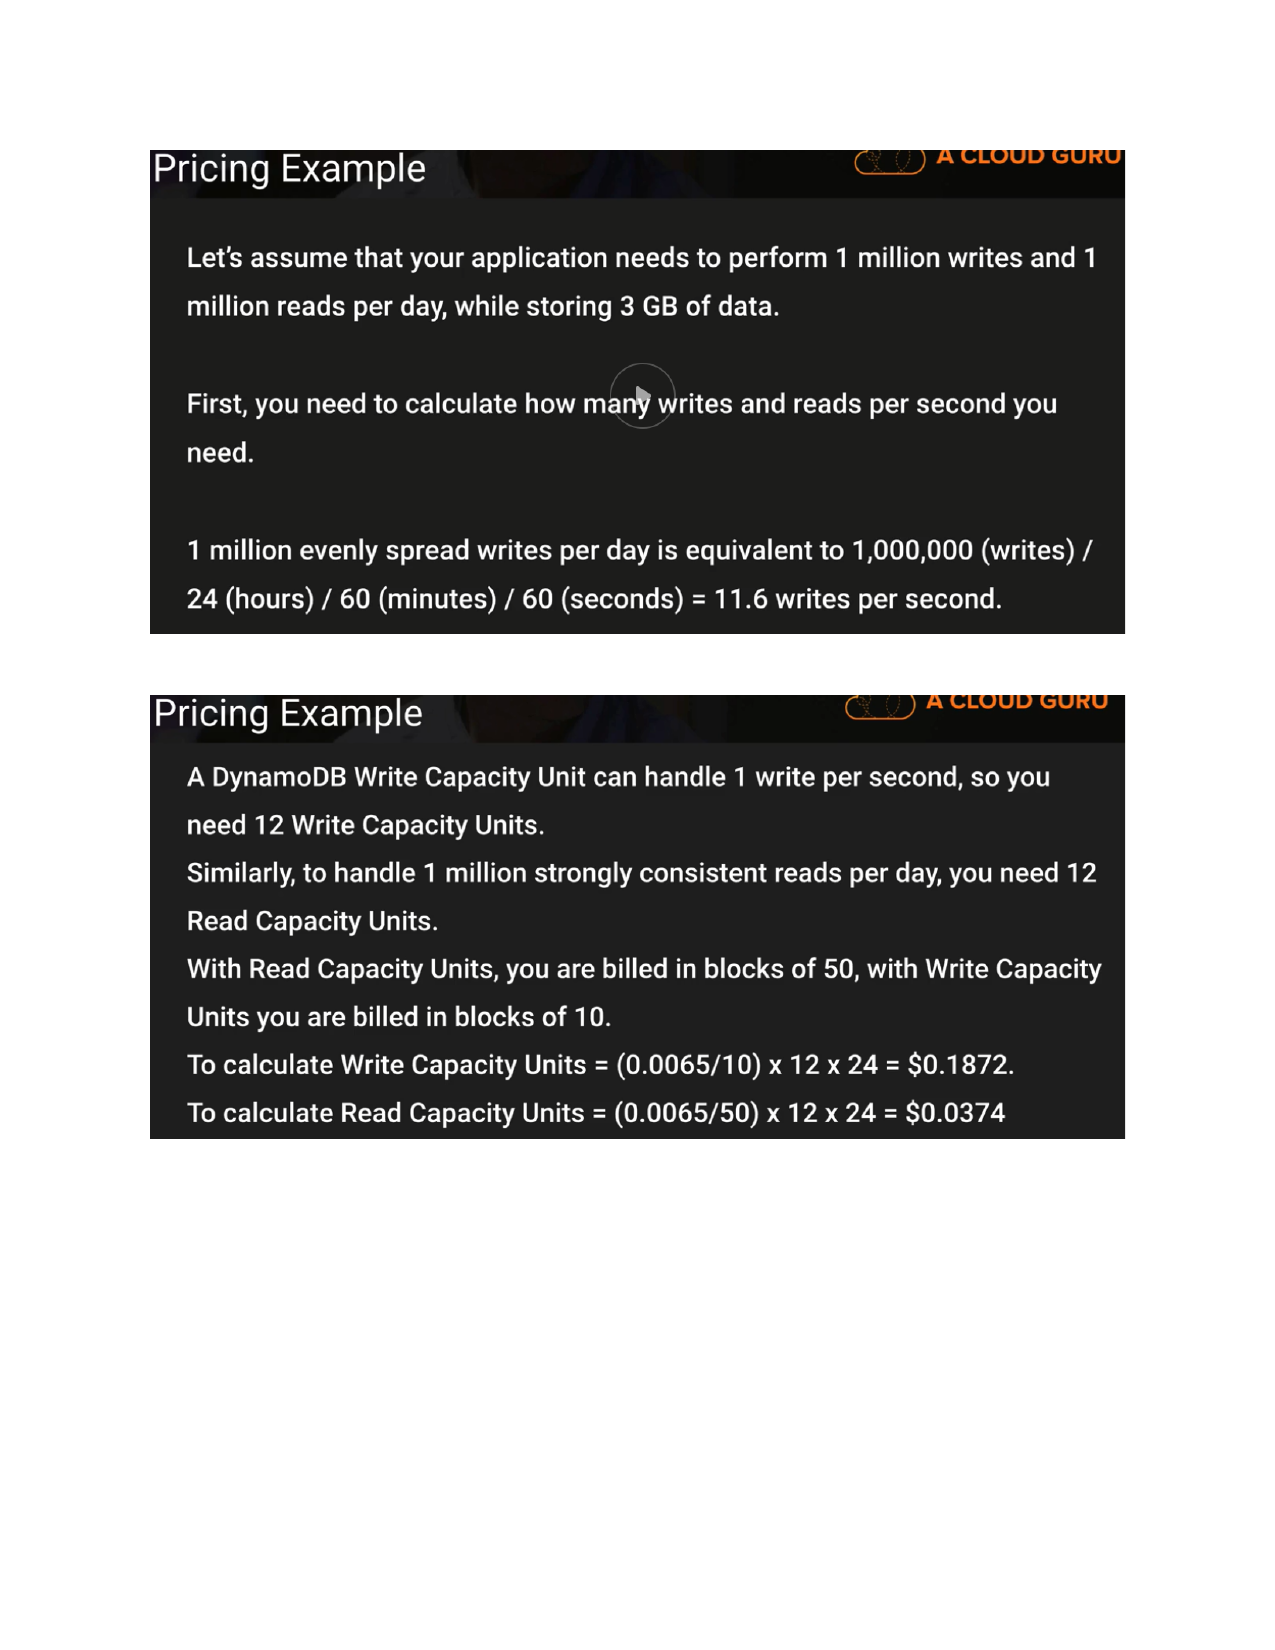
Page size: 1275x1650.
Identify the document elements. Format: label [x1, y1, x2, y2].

picture [150, 695, 1125, 1139]
picture [150, 150, 1125, 634]
